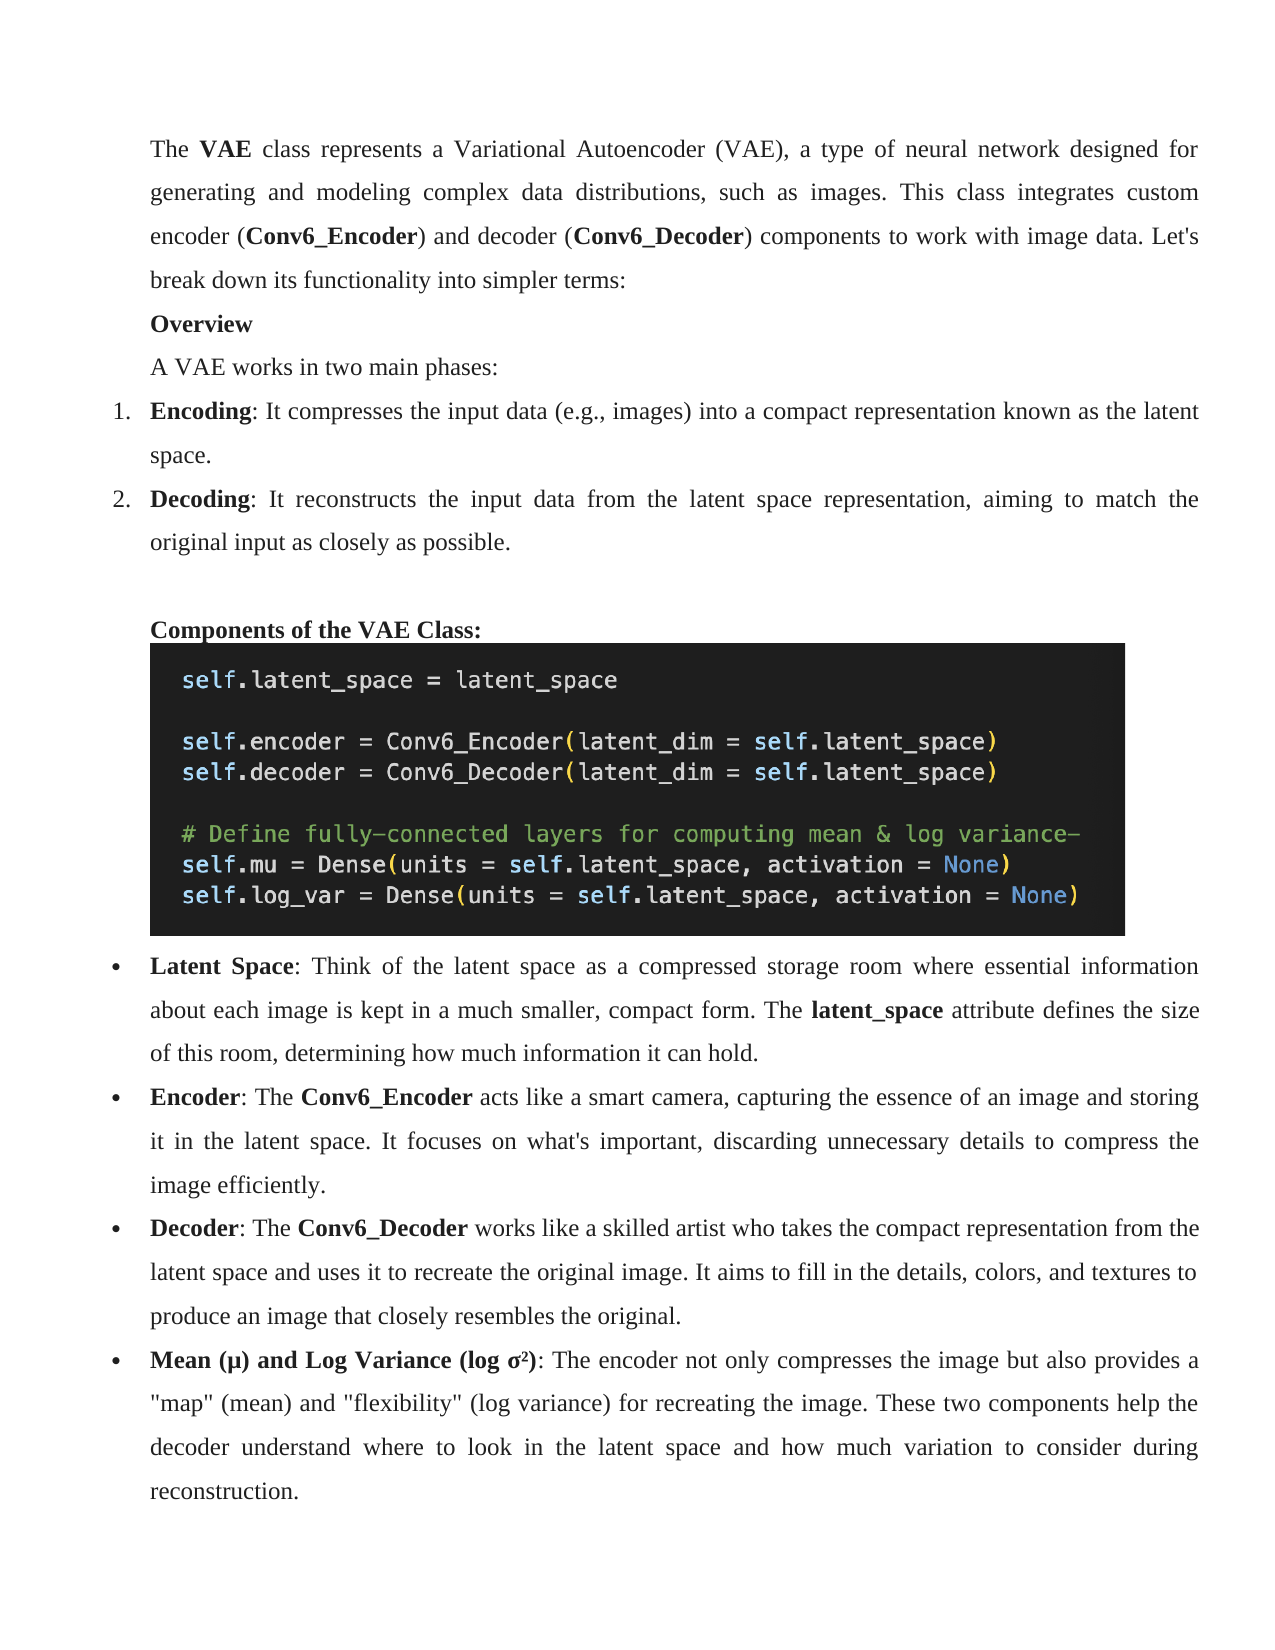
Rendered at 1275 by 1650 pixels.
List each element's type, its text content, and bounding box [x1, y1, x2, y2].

list Latent Space: Think of the latent space as a compressed storage room where essential information about each image is kept in a much smaller, compact form. The latent_space attribute defines the size of this room, determining how much information it can hold. [112, 936, 1200, 1067]
list Encoder: The Conv6_Encoder acts like a smart camera, capturing the essence of an image and storing it in the latent space. It focuses on what's important, discarding unnecessary details to compress the image efficiently. [112, 1067, 1200, 1198]
picture [150, 643, 1125, 936]
list Mean (μ) and Log Variance (log σ²): The encoder not only compresses the image but also provides a "map" (mean) and "flexibility" (log variance) for recreating the image. These two components help the decoder understand where to look in the latent space and how much variation to consider during reconstruction. [112, 1330, 1200, 1505]
list Encoding: It compresses the input data (e.g., images) into a compact representation known as the latent space. [112, 381, 1200, 469]
list Decoder: The Conv6_Decoder works like a skilled artist who takes the compact representation from the latent space and uses it to recreate the original image. It aims to fill in the details, colors, and textures to produce an image that closely resembles the original. [112, 1198, 1200, 1330]
list Components of the VAE Class: [150, 600, 1200, 644]
list The VAE class represents a Variational Autoencoder (VAE), a type of neural network designed for generating and modeling complex data distributions, such as images. This class integrates custom encoder (Conv6_Encoder) and decoder (Conv6_Decoder) components to work with image data. Let's break down its functionality into simpler terms: [150, 119, 1200, 294]
list Decoding: It reconstructs the input data from the latent space representation, aiming to match the original input as closely as possible. [112, 469, 1200, 556]
list Overview [150, 294, 1200, 337]
list A VAE works in two main phases: [150, 337, 1200, 381]
